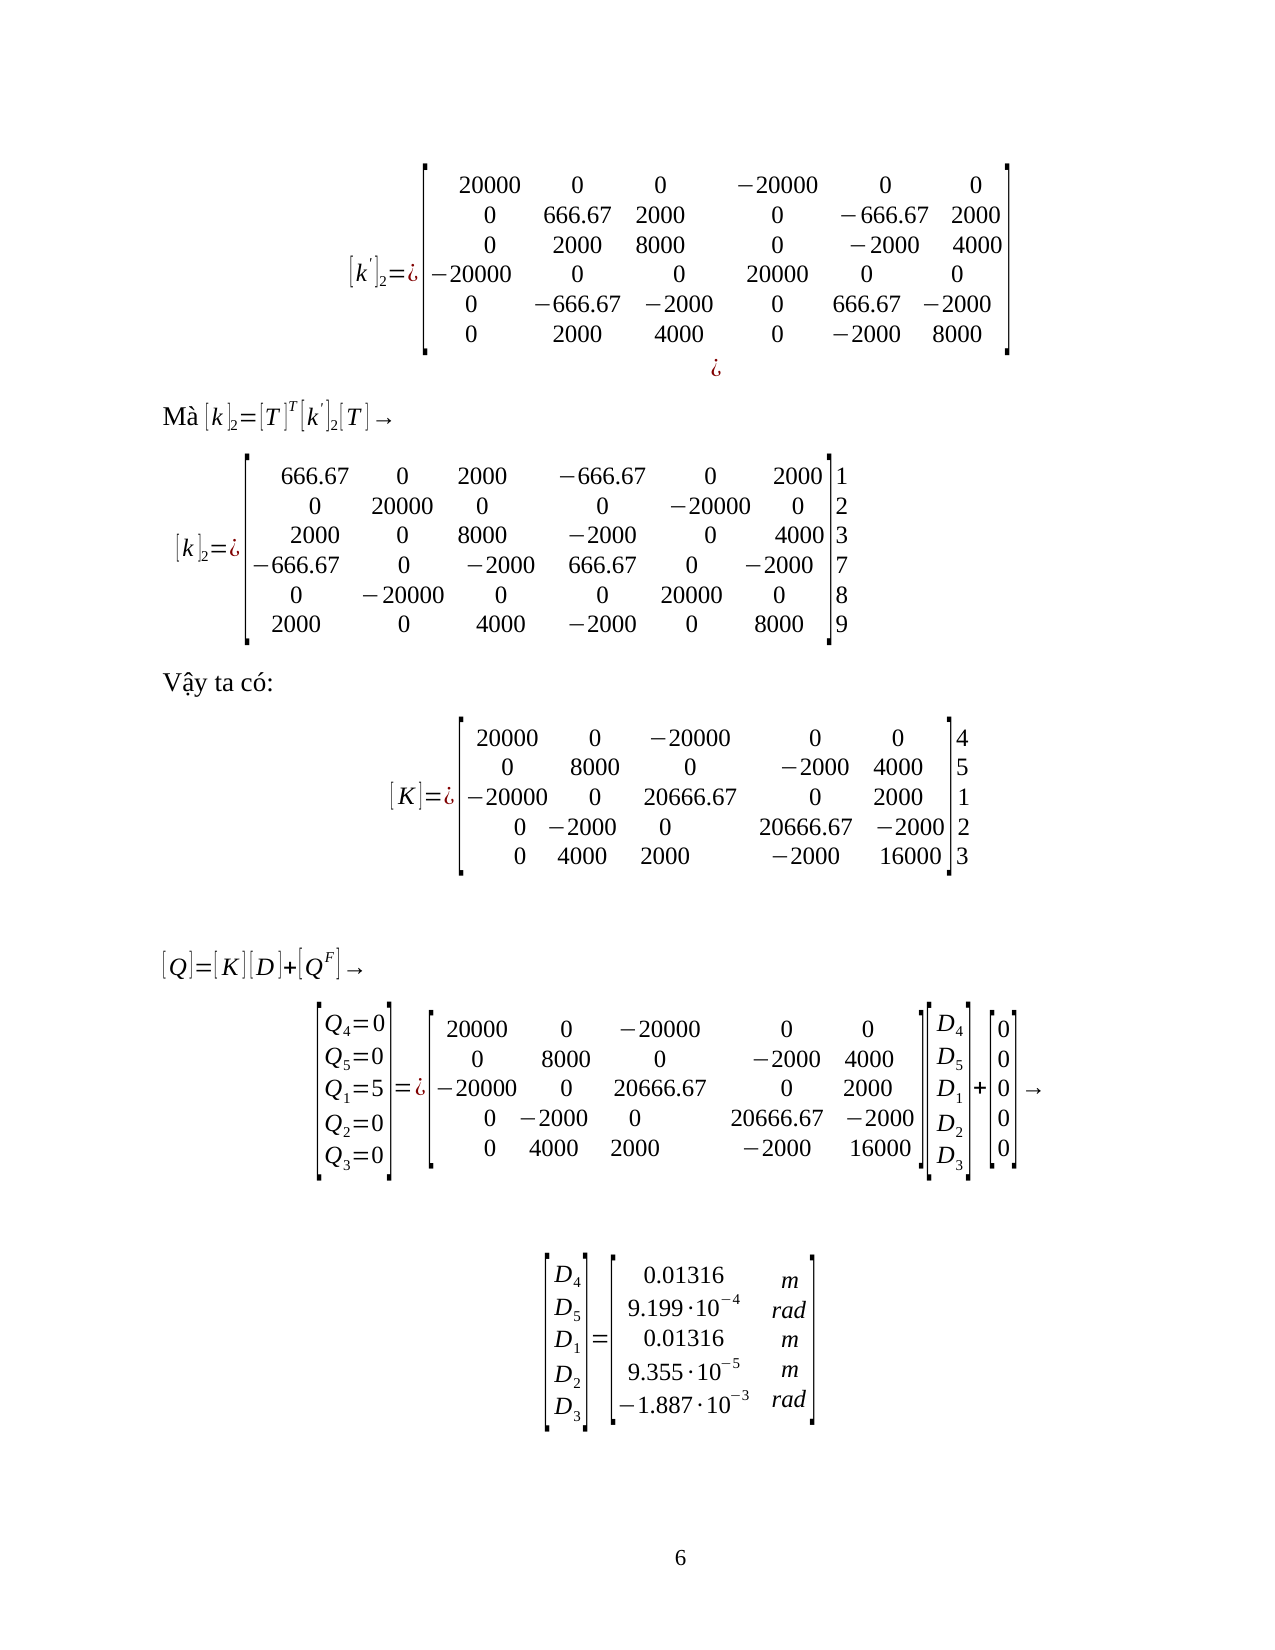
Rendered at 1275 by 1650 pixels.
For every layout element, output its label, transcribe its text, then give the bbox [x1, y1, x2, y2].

text Vậy ta có: [162, 666, 1198, 697]
text Mà [162, 397, 1198, 434]
